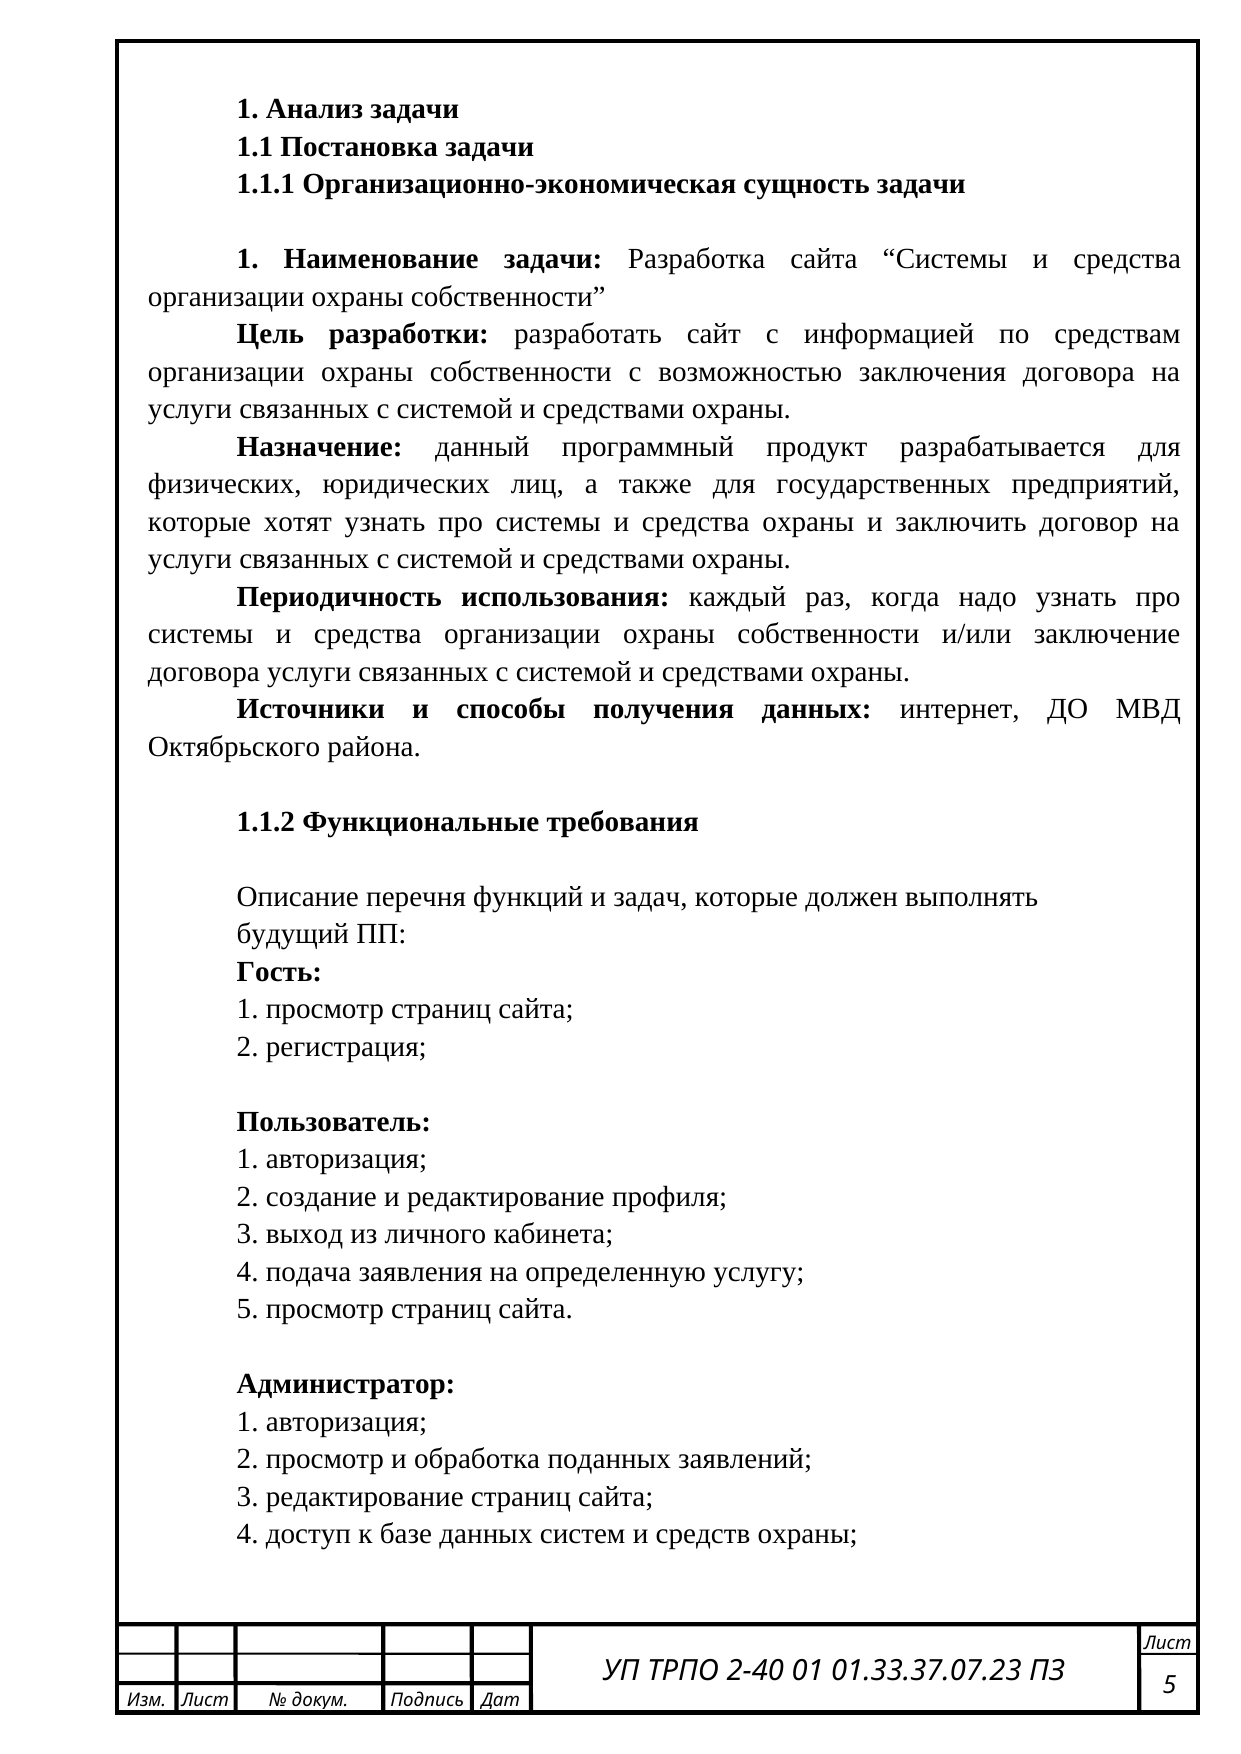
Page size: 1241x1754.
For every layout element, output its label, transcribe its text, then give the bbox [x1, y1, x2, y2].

text Администратор: [148, 1364, 1181, 1401]
text Цель разработки: разработать сайт с информацией по средствам организации охраны собственности с возможностью заключения договора на услуги связанных с системой и средствами охраны. [148, 314, 1181, 426]
text Гость: [148, 951, 1181, 989]
text Источники и способы получения данных: интернет, ДО МВД Октябрьского района. [148, 689, 1181, 764]
text будущий ПП: [148, 914, 1181, 951]
text Пользователь: [148, 1101, 1181, 1139]
text 4. доступ к базе данных систем и средств охраны; [148, 1514, 1181, 1551]
text 1. авторизация; [148, 1139, 1181, 1176]
text Назначение: данный программный продукт разрабатывается для физических, юридических лиц, а также для государственных предприятий, которые хотят узнать про системы и средства охраны и заключить договор на услуги связанных с системой и средствами охраны. [148, 426, 1181, 576]
text 2. просмотр и обработка поданных заявлений; [148, 1439, 1181, 1476]
text Периодичность использования: каждый раз, когда надо узнать про системы и средства организации охраны собственности и/или заключение договора услуги связанных с системой и средствами охраны. [148, 576, 1181, 689]
text 3. выход из личного кабинета; [148, 1214, 1181, 1251]
text 2. создание и редактирование профиля; [148, 1176, 1181, 1214]
text 2. регистрация; [148, 1026, 1181, 1064]
text 1.1.2 Функциональные требования [148, 801, 1181, 839]
text 5. просмотр страниц сайта. [148, 1289, 1181, 1326]
text 1. Анализ задачи [148, 89, 1181, 126]
text 1.1 Постановка задачи [148, 126, 1181, 164]
text 1. авторизация; [148, 1401, 1181, 1439]
text 1.1.1 Организационно-экономическая сущность задачи [148, 164, 1181, 201]
text 4. подача заявления на определенную услугу; [148, 1251, 1181, 1289]
text Описание перечня функций и задач, которые должен выполнять [148, 876, 1181, 914]
text 1. просмотр страниц сайта; [148, 989, 1181, 1026]
text 1. Наименование задачи: Разработка сайта “Системы и средства организации охраны собственности” [148, 239, 1181, 314]
text 3. редактирование страниц сайта; [148, 1476, 1181, 1514]
